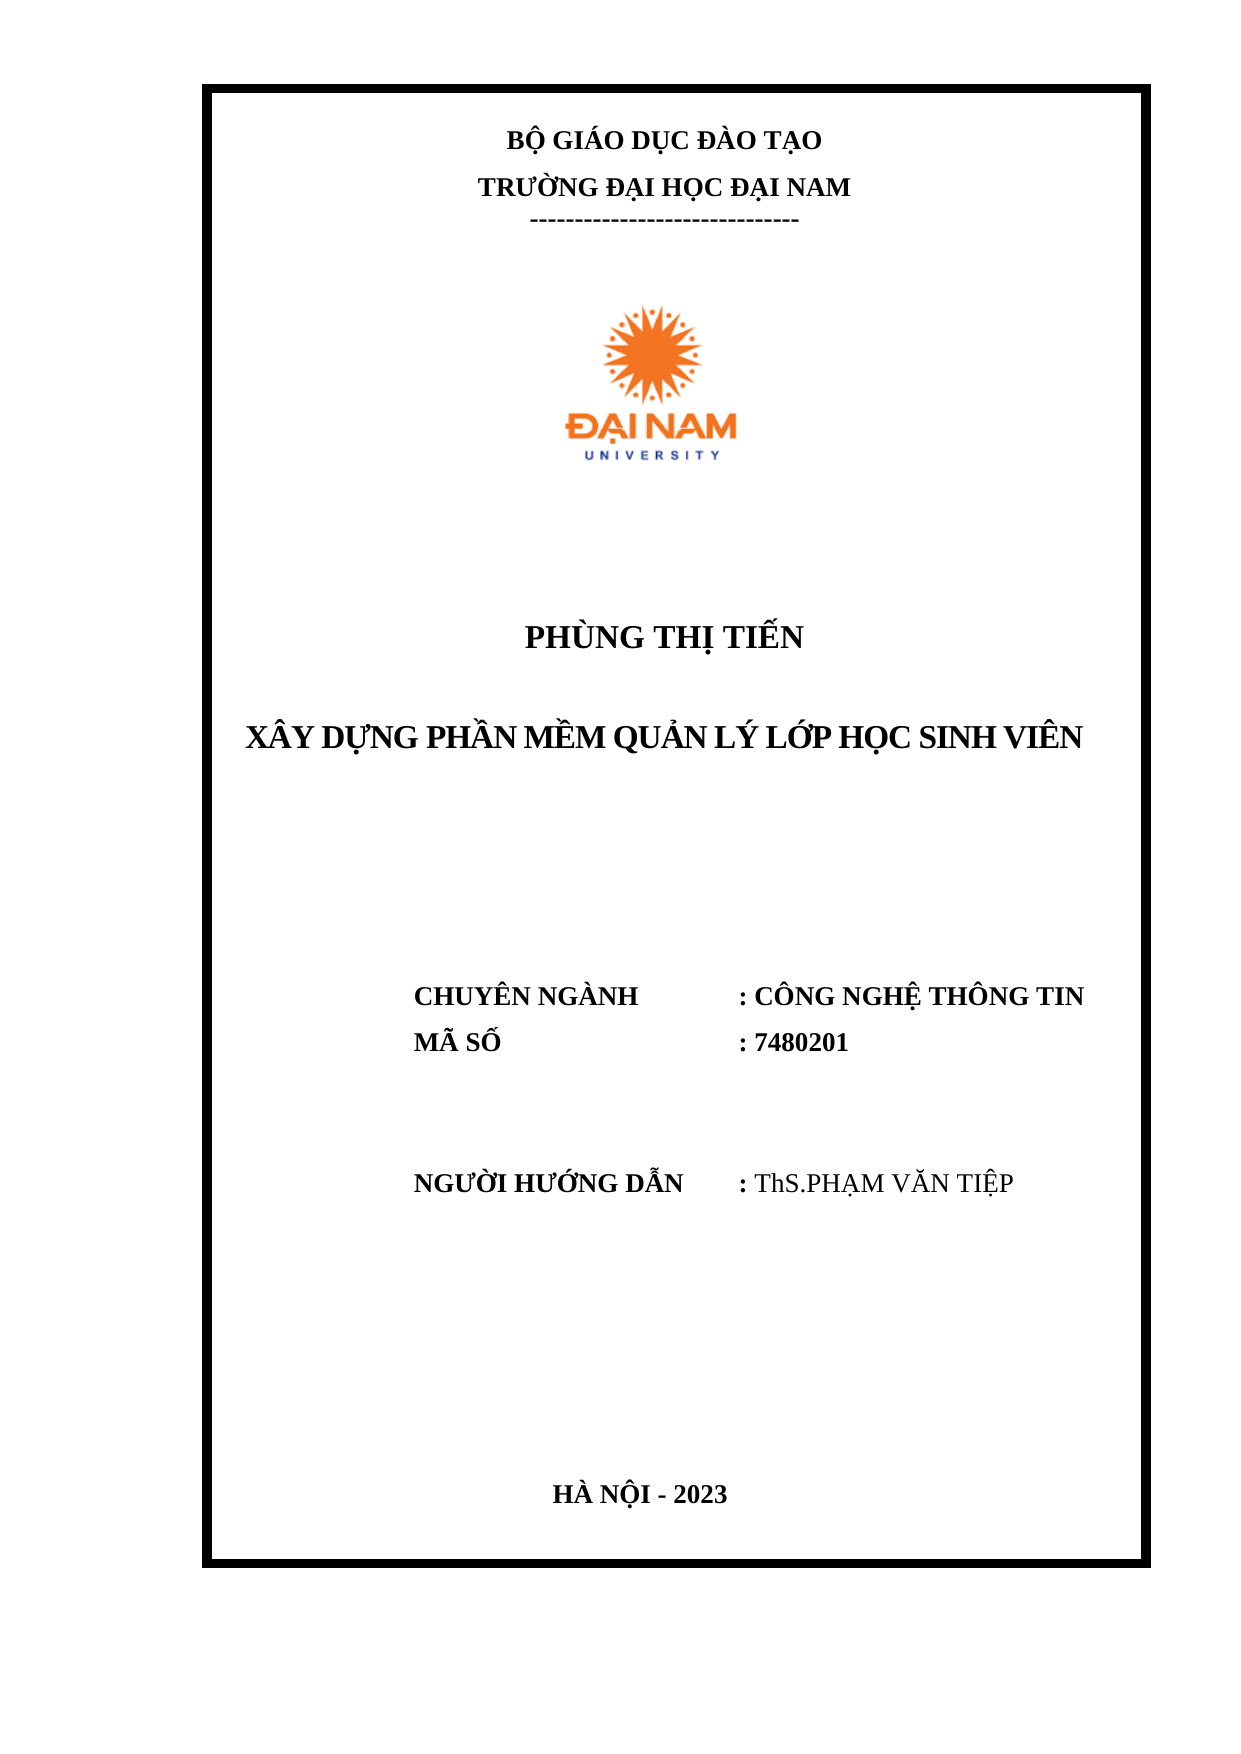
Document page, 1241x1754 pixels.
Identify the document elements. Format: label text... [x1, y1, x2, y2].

text MÃ SỐ : 7480201 [177, 1026, 1152, 1057]
text CHUYÊN NGÀNH : CÔNG NGHỆ THÔNG TIN [177, 980, 1152, 1011]
text PHÙNG THỊ TIẾN [177, 618, 1152, 656]
text TRƯỜNG ĐẠI HỌC ĐẠI NAM [177, 171, 1152, 202]
picture [557, 287, 746, 465]
text XÂY DỰNG PHẦN MỀM QUẢN LÝ LỚP HỌC SINH VIÊN [177, 717, 1152, 756]
text NGƯỜI HƯỚNG DẪN : ThS.PHẠM VĂN TIỆP [177, 1167, 1152, 1198]
text BỘ GIÁO DỤC ĐÀO TẠO [177, 124, 1152, 156]
text ------------------------------ [177, 202, 1152, 233]
text HÀ NỘI - 2023 [477, 1478, 1152, 1509]
